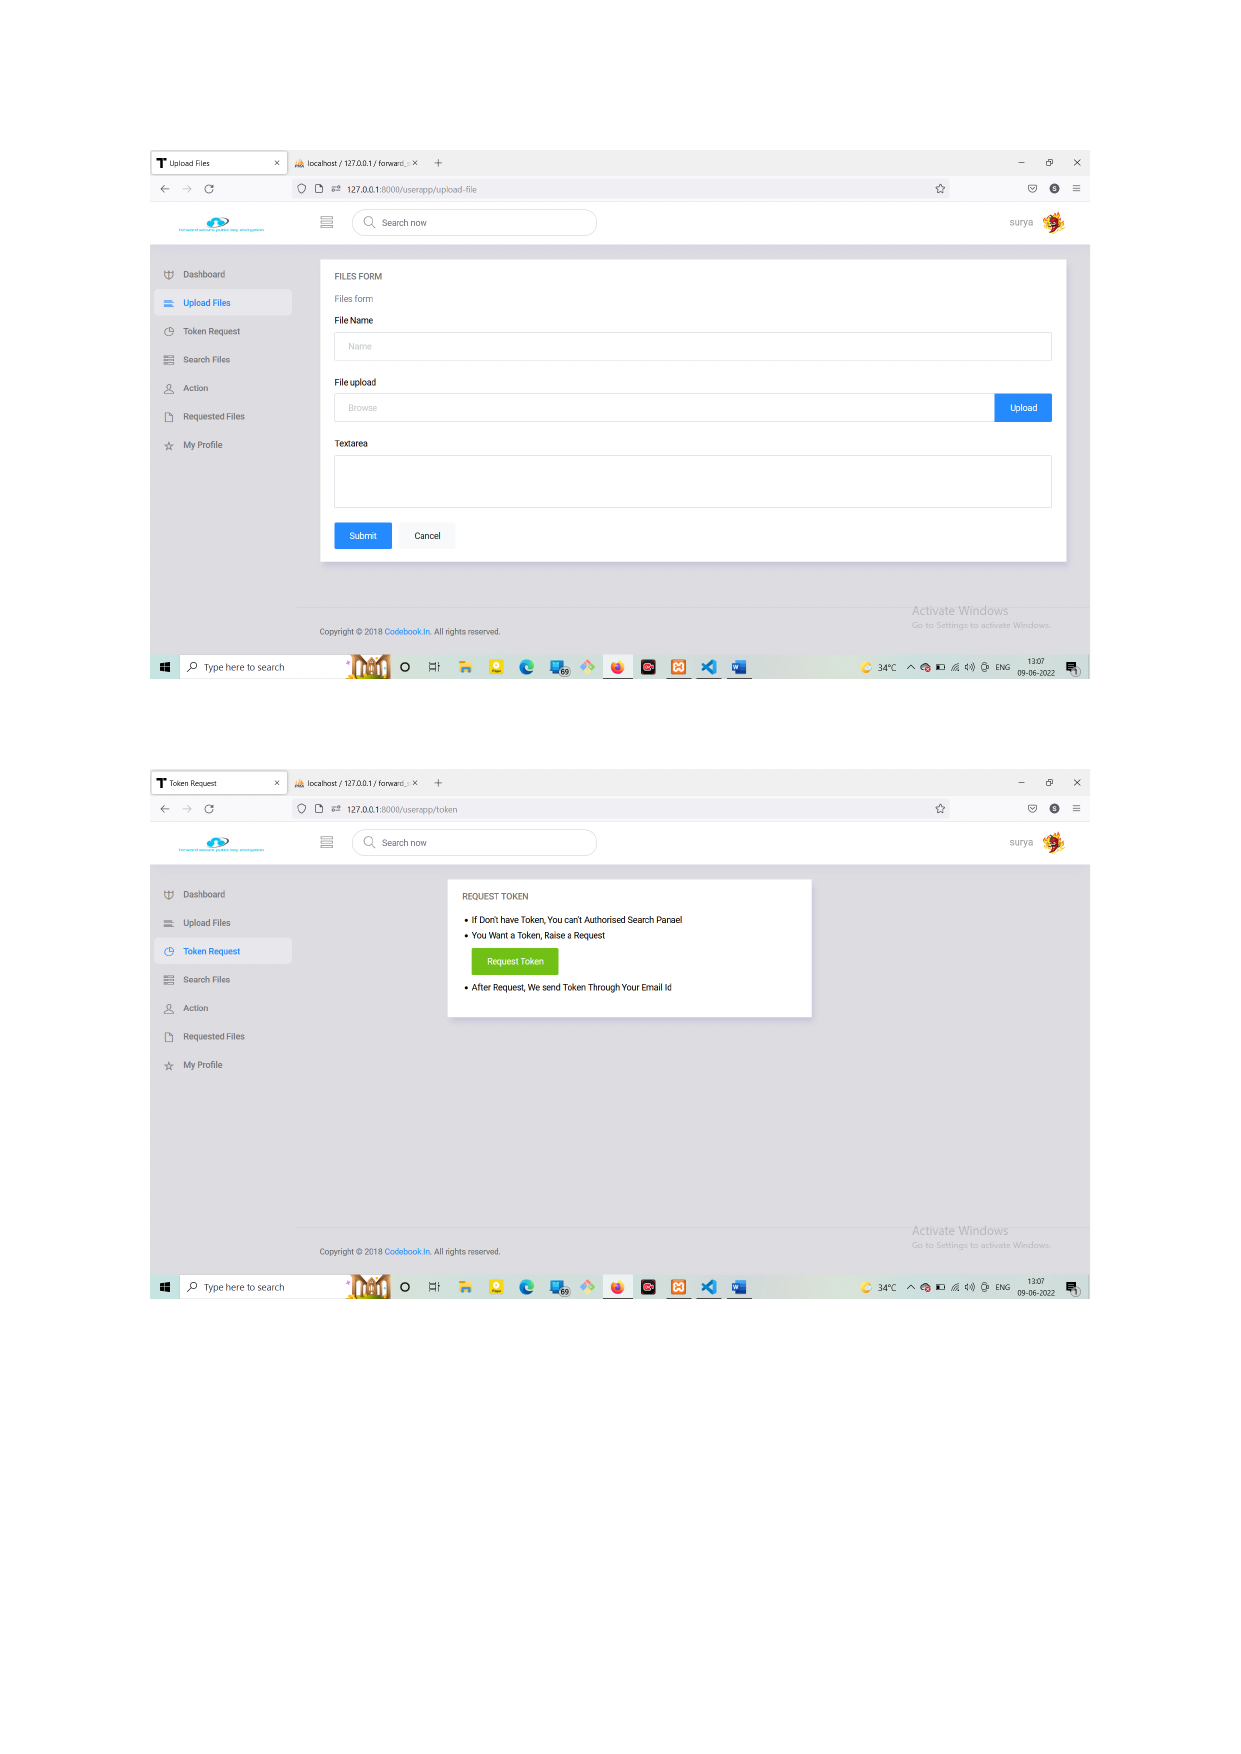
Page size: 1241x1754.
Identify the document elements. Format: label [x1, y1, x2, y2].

picture [150, 150, 1091, 679]
picture [150, 769, 1091, 1299]
